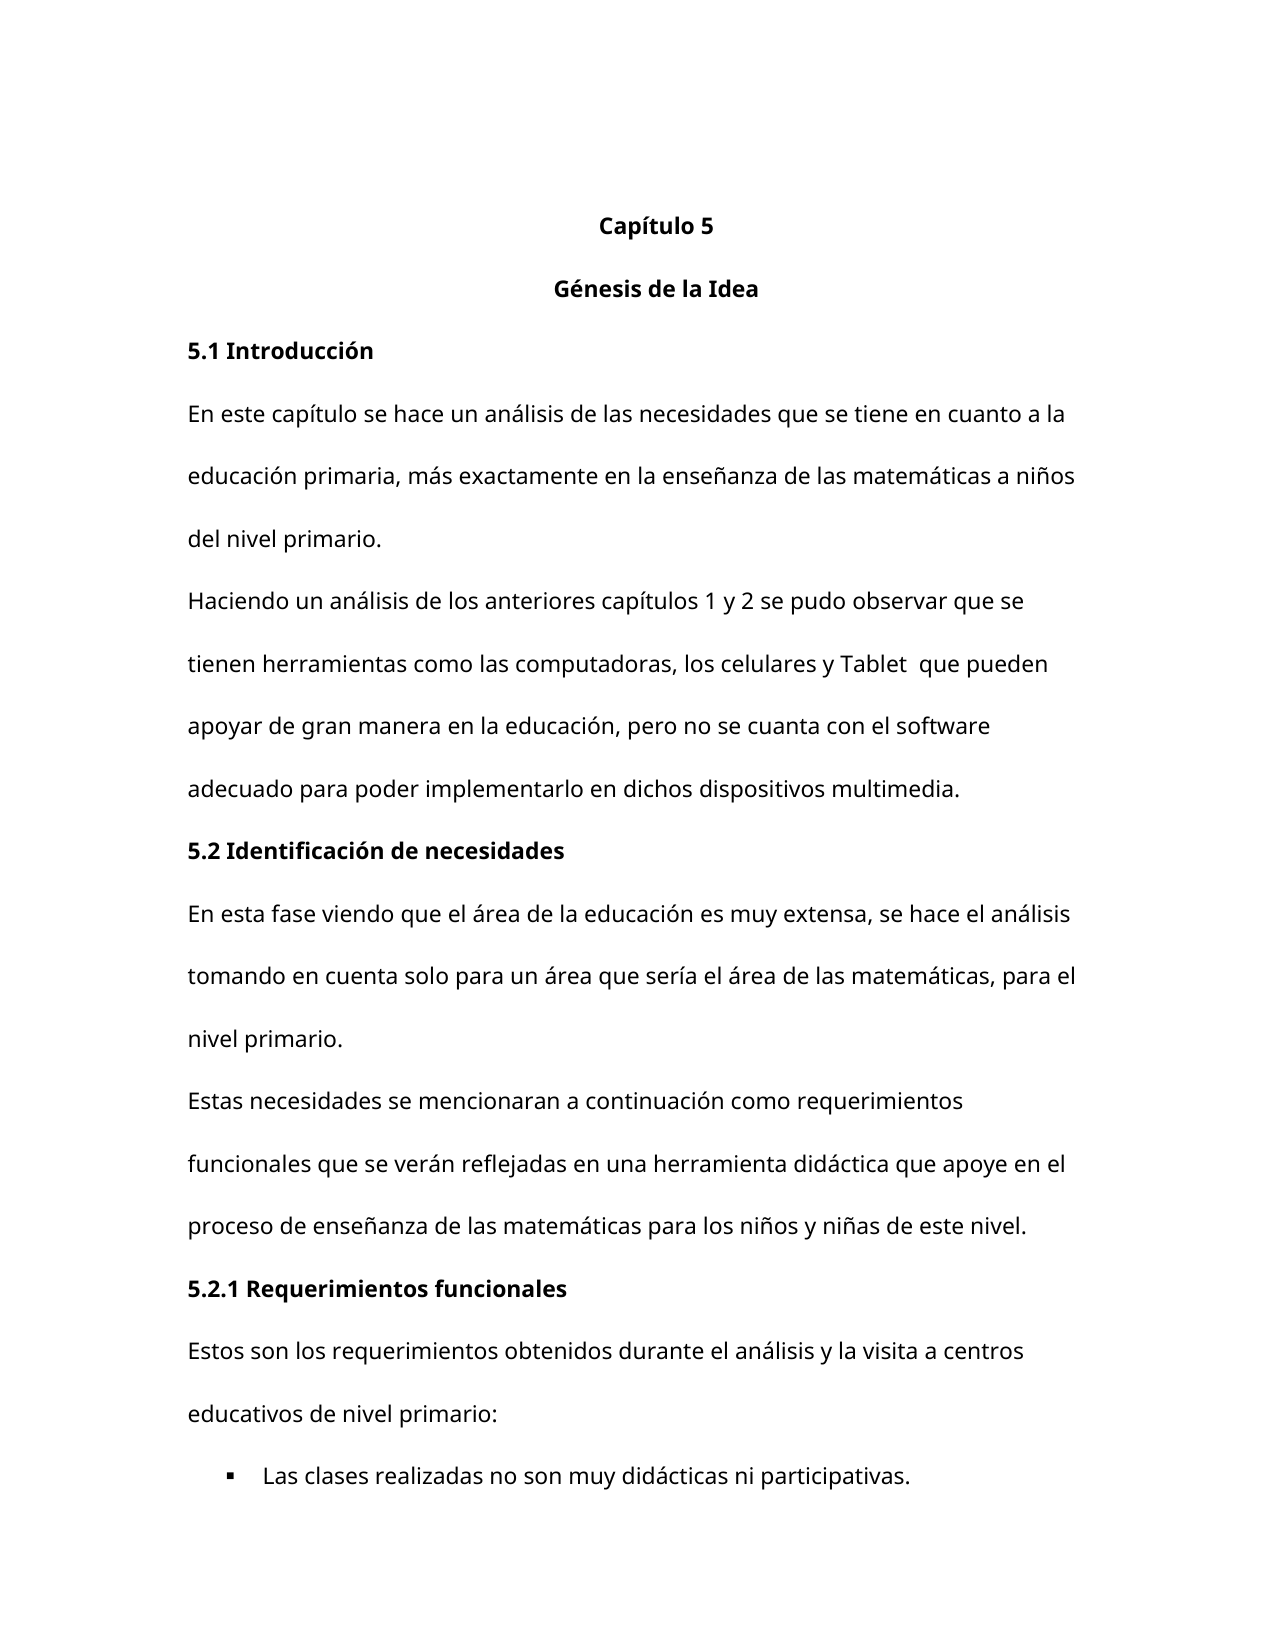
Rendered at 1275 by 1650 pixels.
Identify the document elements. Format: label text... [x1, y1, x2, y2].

subtitle 5.2 Identificación de necesidades [187, 835, 1087, 866]
text Estas necesidades se mencionaran a continuación como requerimientos funcionales que se verán reflejadas en una herramienta didáctica que apoye en el proceso de enseñanza de las matemáticas para los niños y niñas de este nivel. [187, 1085, 1087, 1241]
text Haciendo un análisis de los anteriores capítulos 1 y 2 se pudo observar que se tienen herramientas como las computadoras, los celulares y Tablet que pueden apoyar de gran manera en la educación, pero no se cuanta con el software adecuado para poder implementarlo en dichos dispositivos multimedia. [187, 585, 1087, 804]
text Estos son los requerimientos obtenidos durante el análisis y la visita a centros educativos de nivel primario: [187, 1335, 1087, 1429]
subtitle 5.1 Introducción [187, 335, 1087, 366]
subtitle Génesis de la Idea [225, 272, 1087, 304]
text En esta fase viendo que el área de la educación es muy extensa, se hace el análisis tomando en cuenta solo para un área que sería el área de las matemáticas, para el nivel primario. [187, 897, 1087, 1054]
text En este capítulo se hace un análisis de las necesidades que se tiene en cuanto a la educación primaria, más exactamente en la enseñanza de las matemáticas a niños del nivel primario. [187, 397, 1087, 554]
subtitle 5.2.1 Requerimientos funcionales [187, 1272, 1087, 1304]
subtitle Capítulo 5 [225, 210, 1087, 241]
list Las clases realizadas no son muy didácticas ni participativas. [225, 1460, 1087, 1491]
